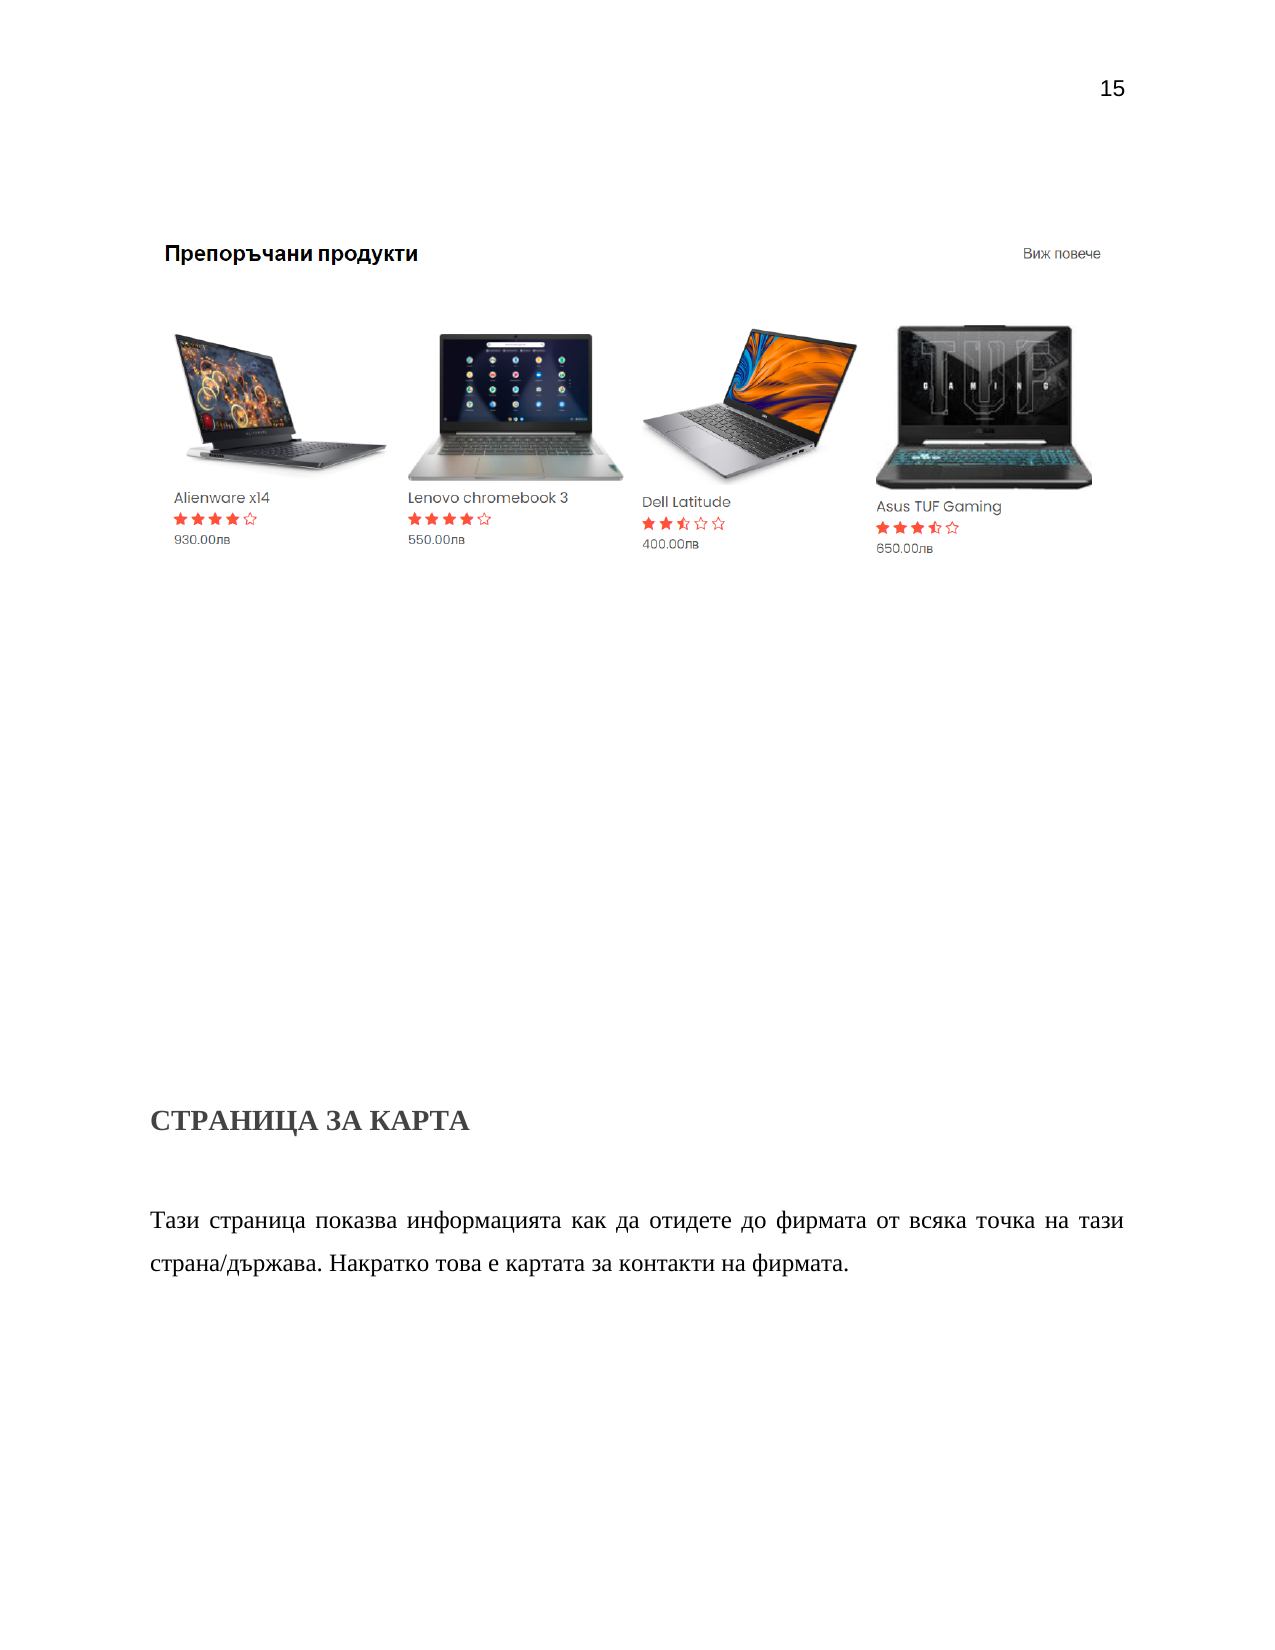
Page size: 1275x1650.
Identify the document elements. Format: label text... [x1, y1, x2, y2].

picture [150, 232, 1125, 573]
text Тази страница показва информацията как да отидете до фирмата от всяка точка на тази страна/държава. Накратко това е картата за контакти на фирмата. [150, 1205, 1125, 1277]
subtitle СТРАНИЦА ЗА КАРТА [150, 1103, 1125, 1137]
